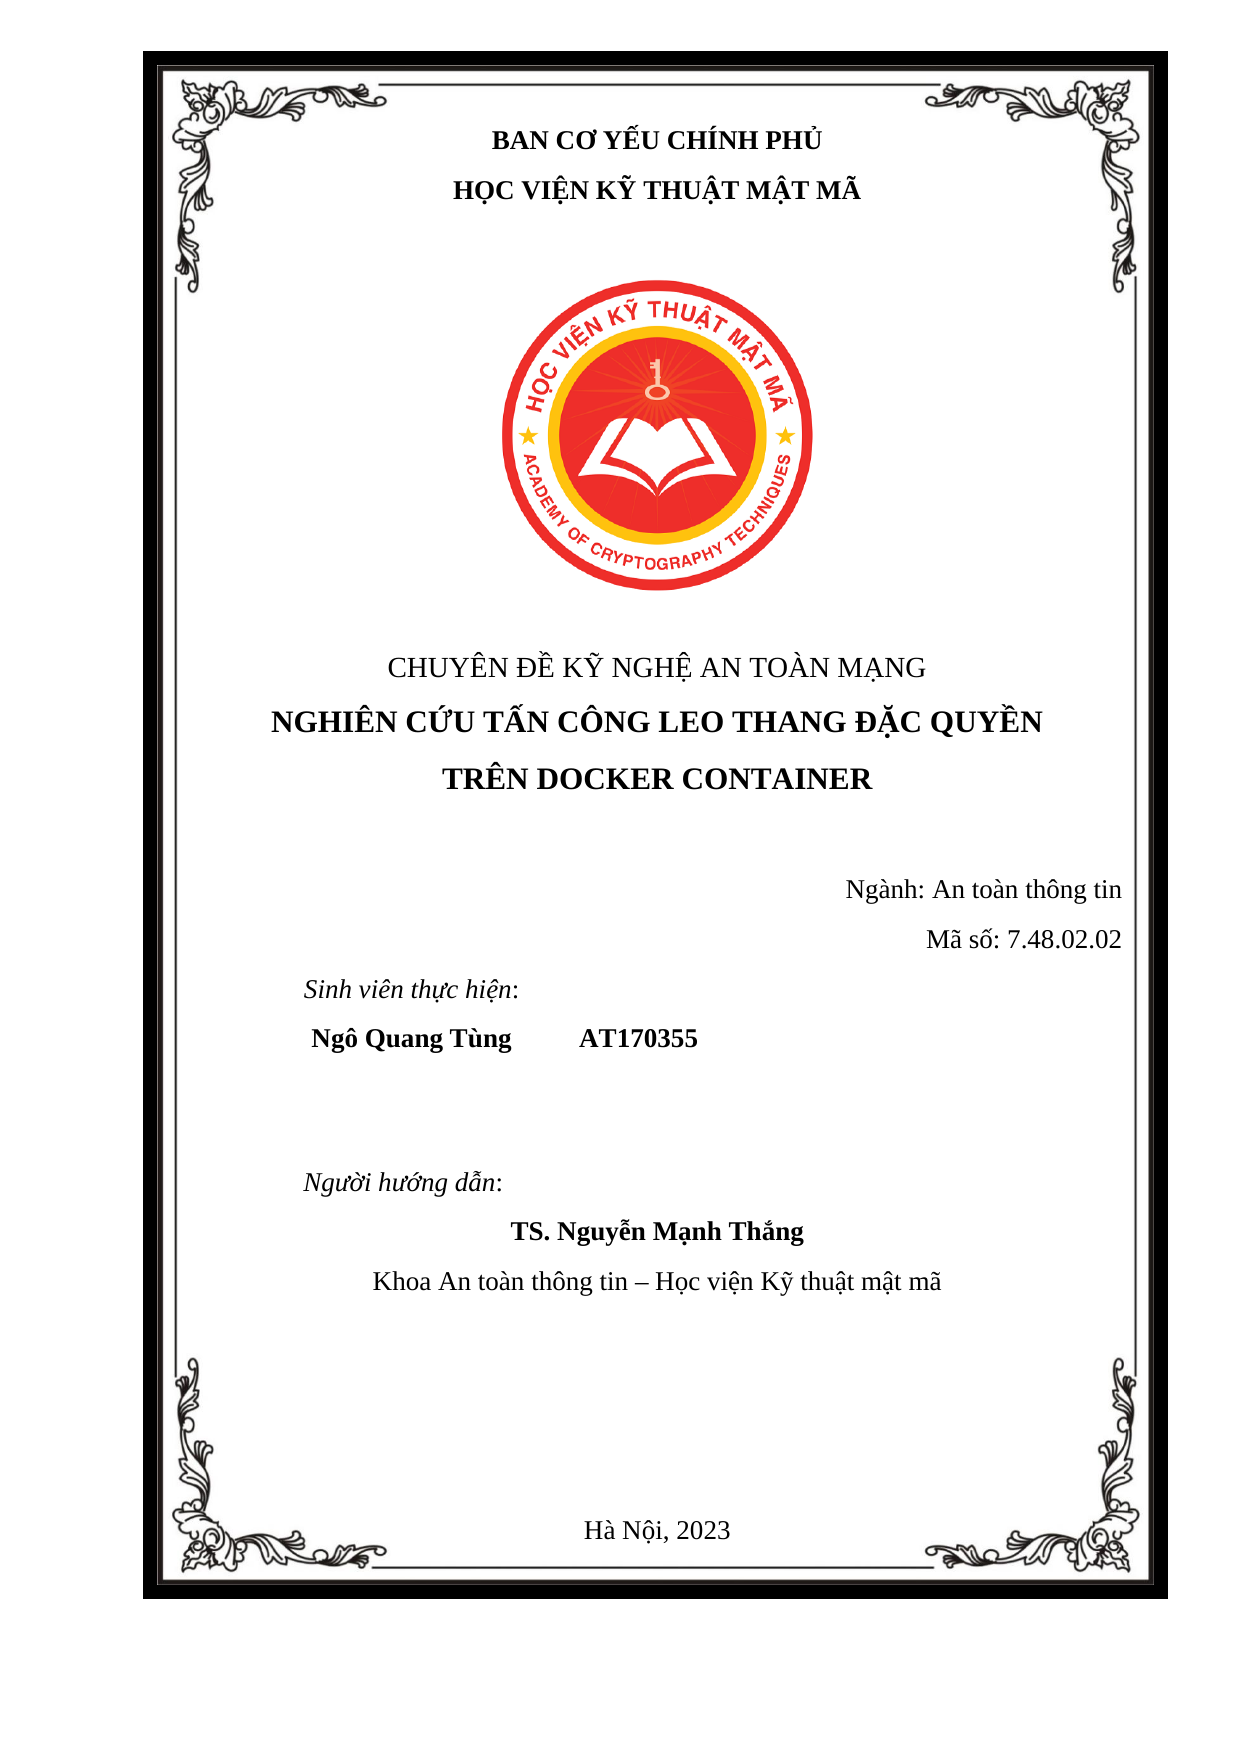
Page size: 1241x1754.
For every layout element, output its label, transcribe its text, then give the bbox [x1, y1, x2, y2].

text Khoa An toàn thông tin – Học viện Kỹ thuật mật mã [148, 1265, 1122, 1296]
text TRÊN DOCKER CONTAINER [148, 760, 1122, 796]
text Sinh viên thực hiện: [148, 973, 1122, 1004]
text Ngành: An toàn thông tin [148, 873, 1122, 904]
text NGHIÊN CỨU TẤN CÔNG LEO THANG ĐẶC QUYỀN [148, 703, 1122, 739]
text CHUYÊN ĐỀ KỸ NGHỆ AN TOÀN MẠNG [148, 650, 1122, 684]
text Hà Nội, 2023 [148, 1514, 1122, 1545]
picture [157, 65, 1154, 1585]
text HỌC VIỆN KỸ THUẬT MẬT MÃ [148, 174, 1122, 205]
text BAN CƠ YẾU CHÍNH PHỦ [148, 124, 1122, 156]
text TS. Nguyễn Mạnh Thắng [148, 1215, 1122, 1247]
text Mã số: 7.48.02.02 [148, 923, 1122, 954]
text Ngô Quang Tùng AT170355 [192, 1022, 1122, 1054]
text Người hướng dẫn: [148, 1166, 1122, 1197]
